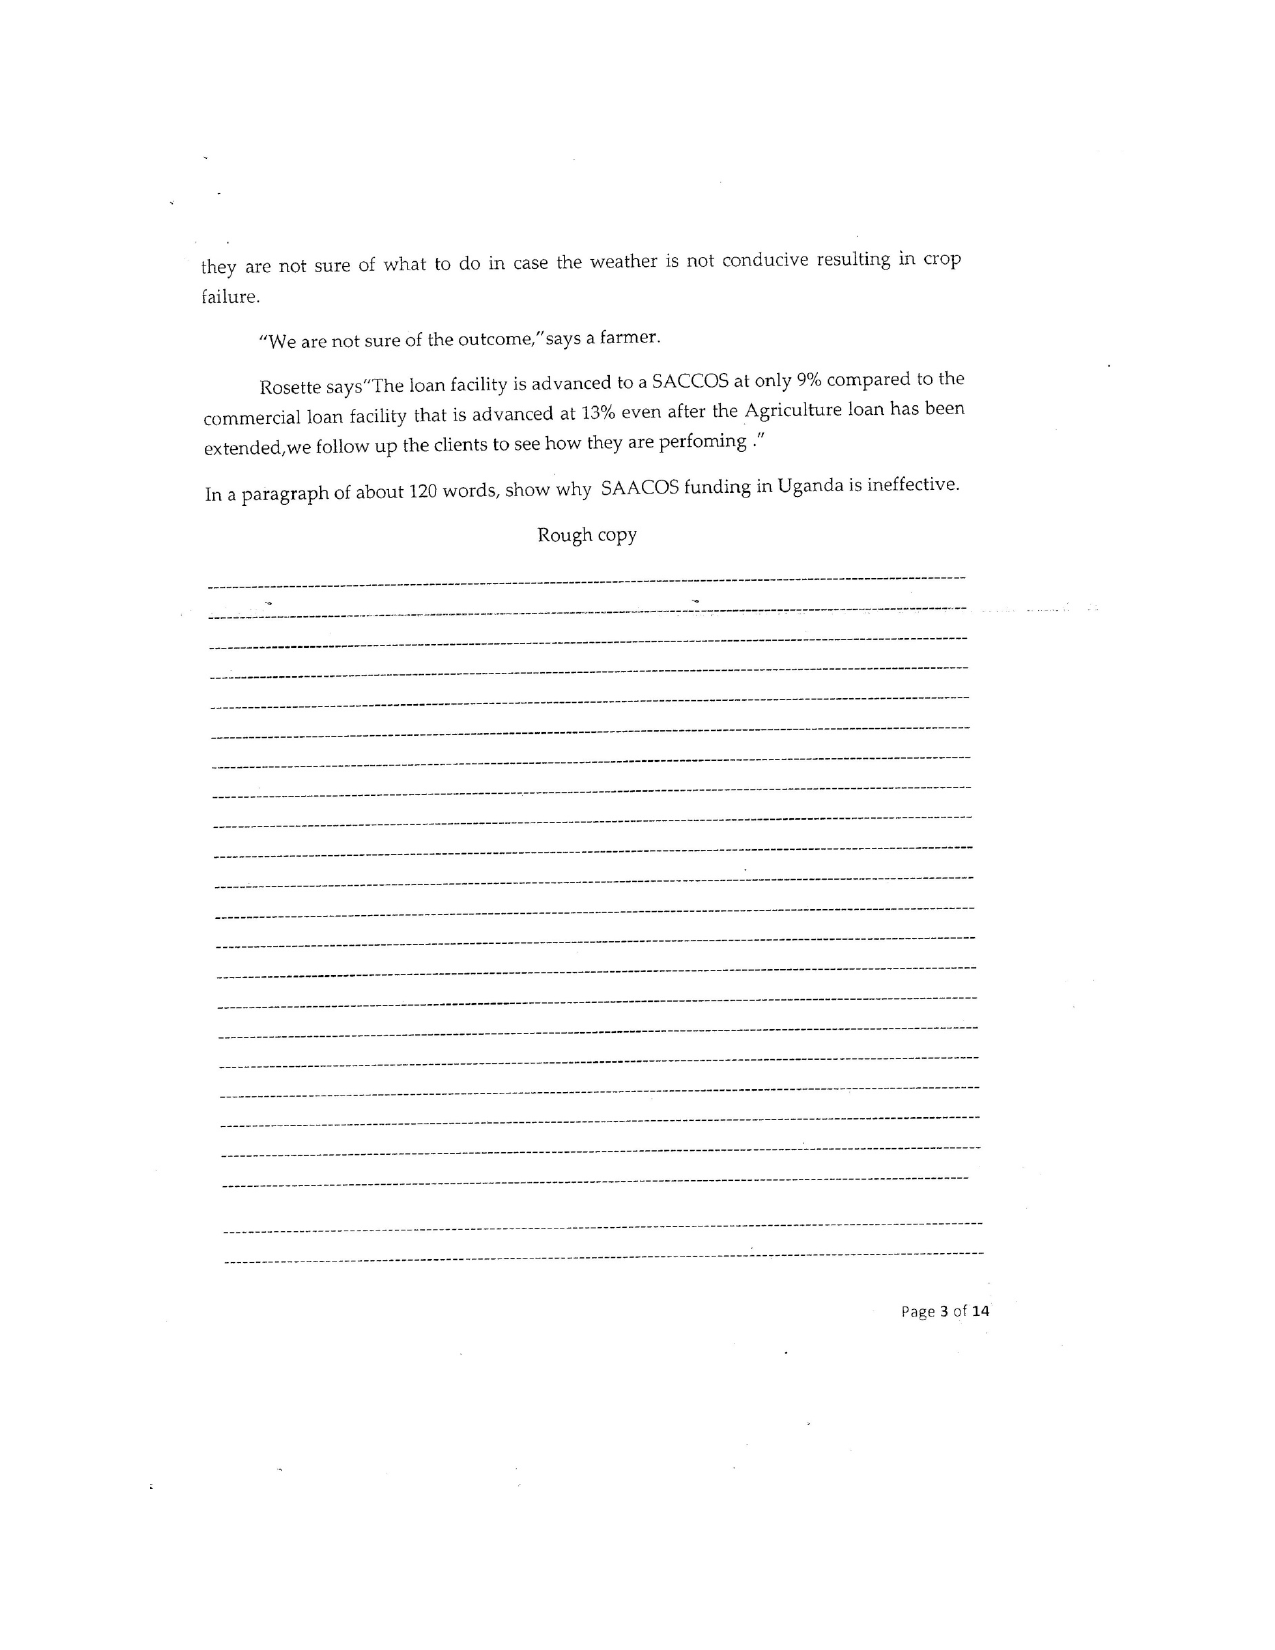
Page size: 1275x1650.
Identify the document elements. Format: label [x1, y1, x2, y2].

picture [150, 150, 1125, 1489]
